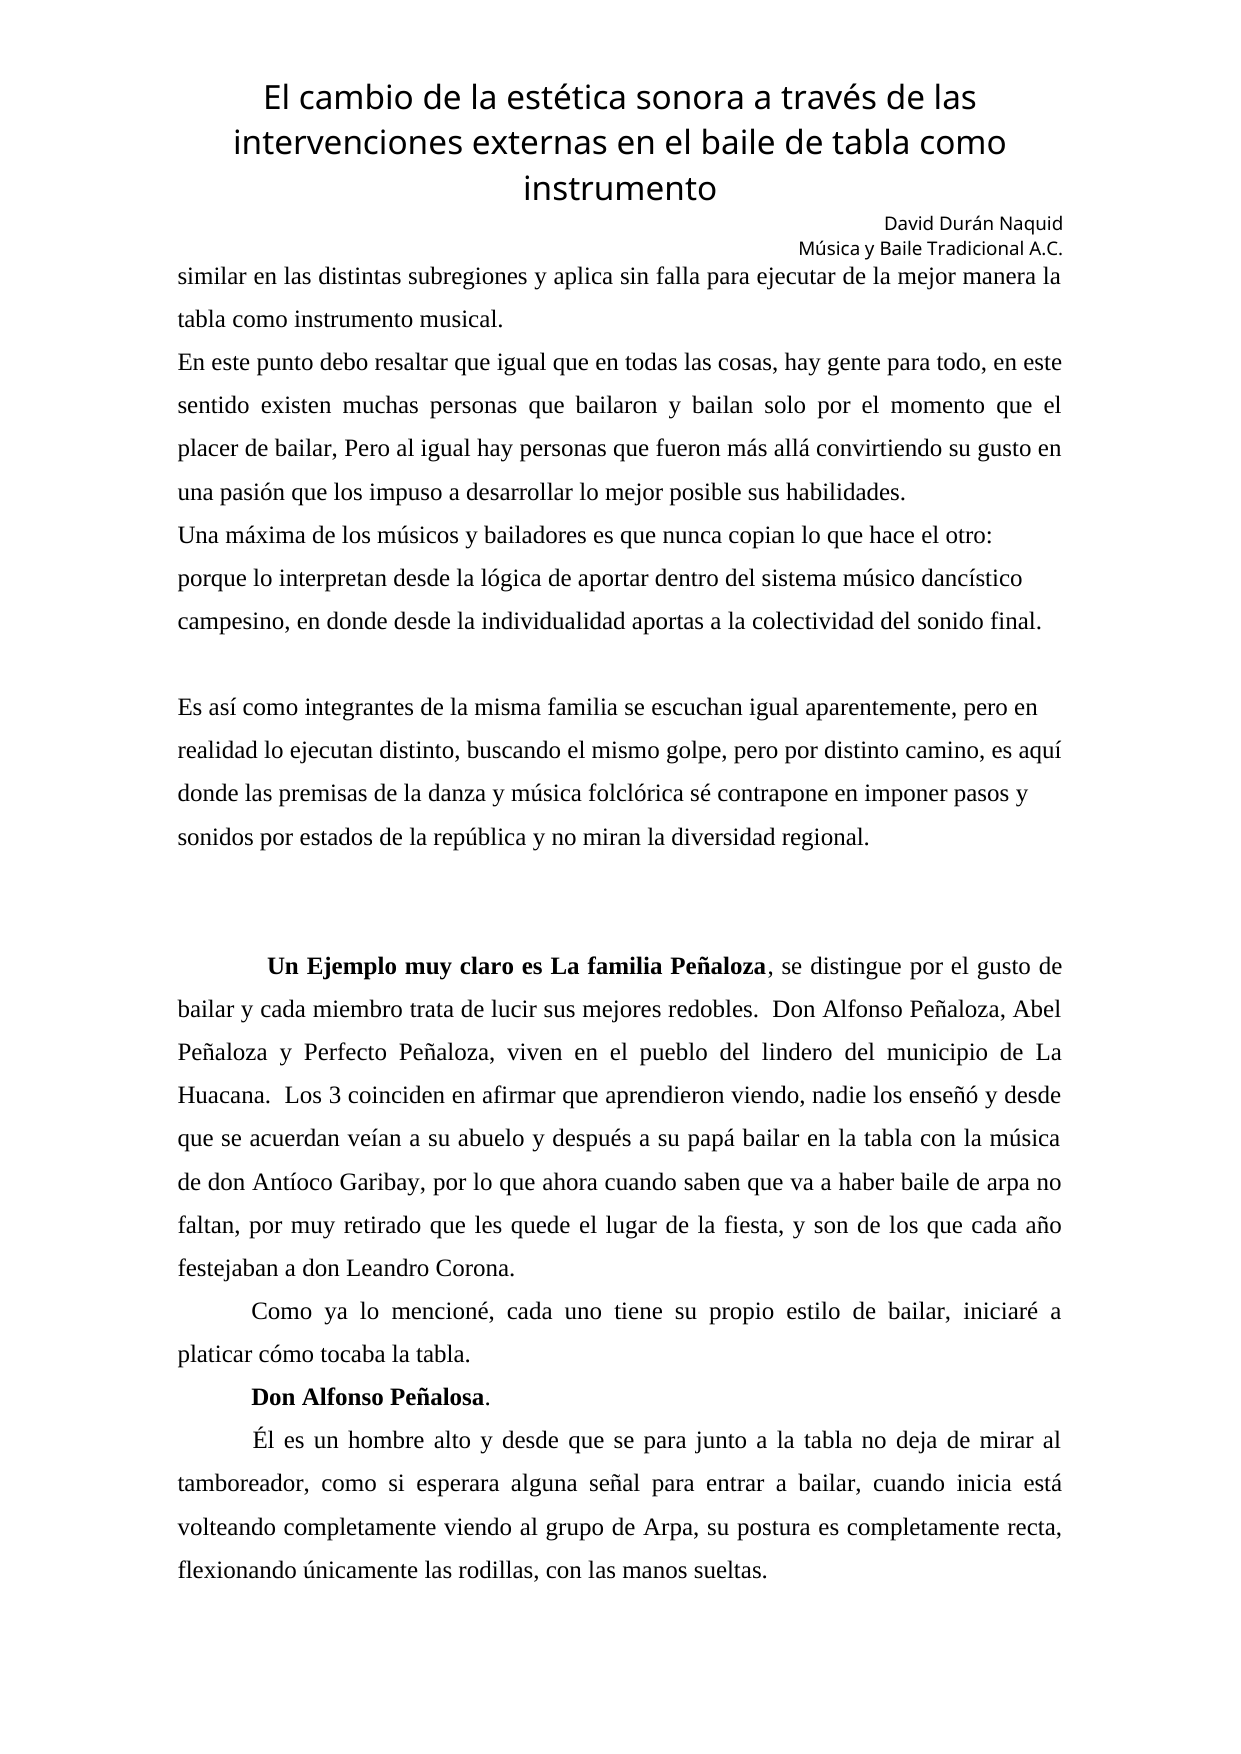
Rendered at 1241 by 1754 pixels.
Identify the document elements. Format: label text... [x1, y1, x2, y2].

text Como ya lo mencioné, cada uno tiene su propio estilo de bailar, iniciaré a platicar cómo tocaba la tabla. [177, 1296, 1063, 1368]
text Él es un hombre alto y desde que se para junto a la tabla no deja de mirar al tamboreador, como si esperara alguna señal para entrar a bailar, cuando inicia está volteando completamente viendo al grupo de Arpa, su postura es completamente recta, flexionando únicamente las rodillas, con las manos sueltas. [177, 1425, 1063, 1583]
text Un Ejemplo muy claro es La familia Peñaloza, se distingue por el gusto de bailar y cada miembro trata de lucir sus mejores redobles. Don Alfonso Peñaloza, Abel Peñaloza y Perfecto Peñaloza, viven en el pueblo del lindero del municipio de La Huacana. Los 3 coinciden en afirmar que aprendieron viendo, nadie los enseñó y desde que se acuerdan veían a su abuelo y después a su papá bailar en la tabla con la música de don Antíoco Garibay, por lo que ahora cuando saben que va a haber baile de arpa no faltan, por muy retirado que les quede el lugar de la fiesta, y son de los que cada año festejaban a don Leandro Corona. [177, 951, 1063, 1282]
text Es así como integrantes de la misma familia se escuchan igual aparentemente, pero en realidad lo ejecutan distinto, buscando el mismo golpe, pero por distinto camino, es aquí donde las premisas de la danza y música folclórica sé contrapone en imponer pasos y sonidos por estados de la república y no miran la diversidad regional. [177, 692, 1063, 850]
text Una máxima de los músicos y bailadores es que nunca copian lo que hace el otro: porque lo interpretan desde la lógica de aportar dentro del sistema músico dancístico campesino, en donde desde la individualidad aportas a la colectividad del sonido final. [177, 520, 1063, 635]
text Don Alfonso Peñalosa. [177, 1382, 1063, 1411]
text En este punto debo resaltar que igual que en todas las cosas, hay gente para todo, en este sentido existen muchas personas que bailaron y bailan solo por el momento que el placer de bailar, Pero al igual hay personas que fueron más allá convirtiendo su gusto en una pasión que los impuso a desarrollar lo mejor posible sus habilidades. [177, 347, 1063, 505]
